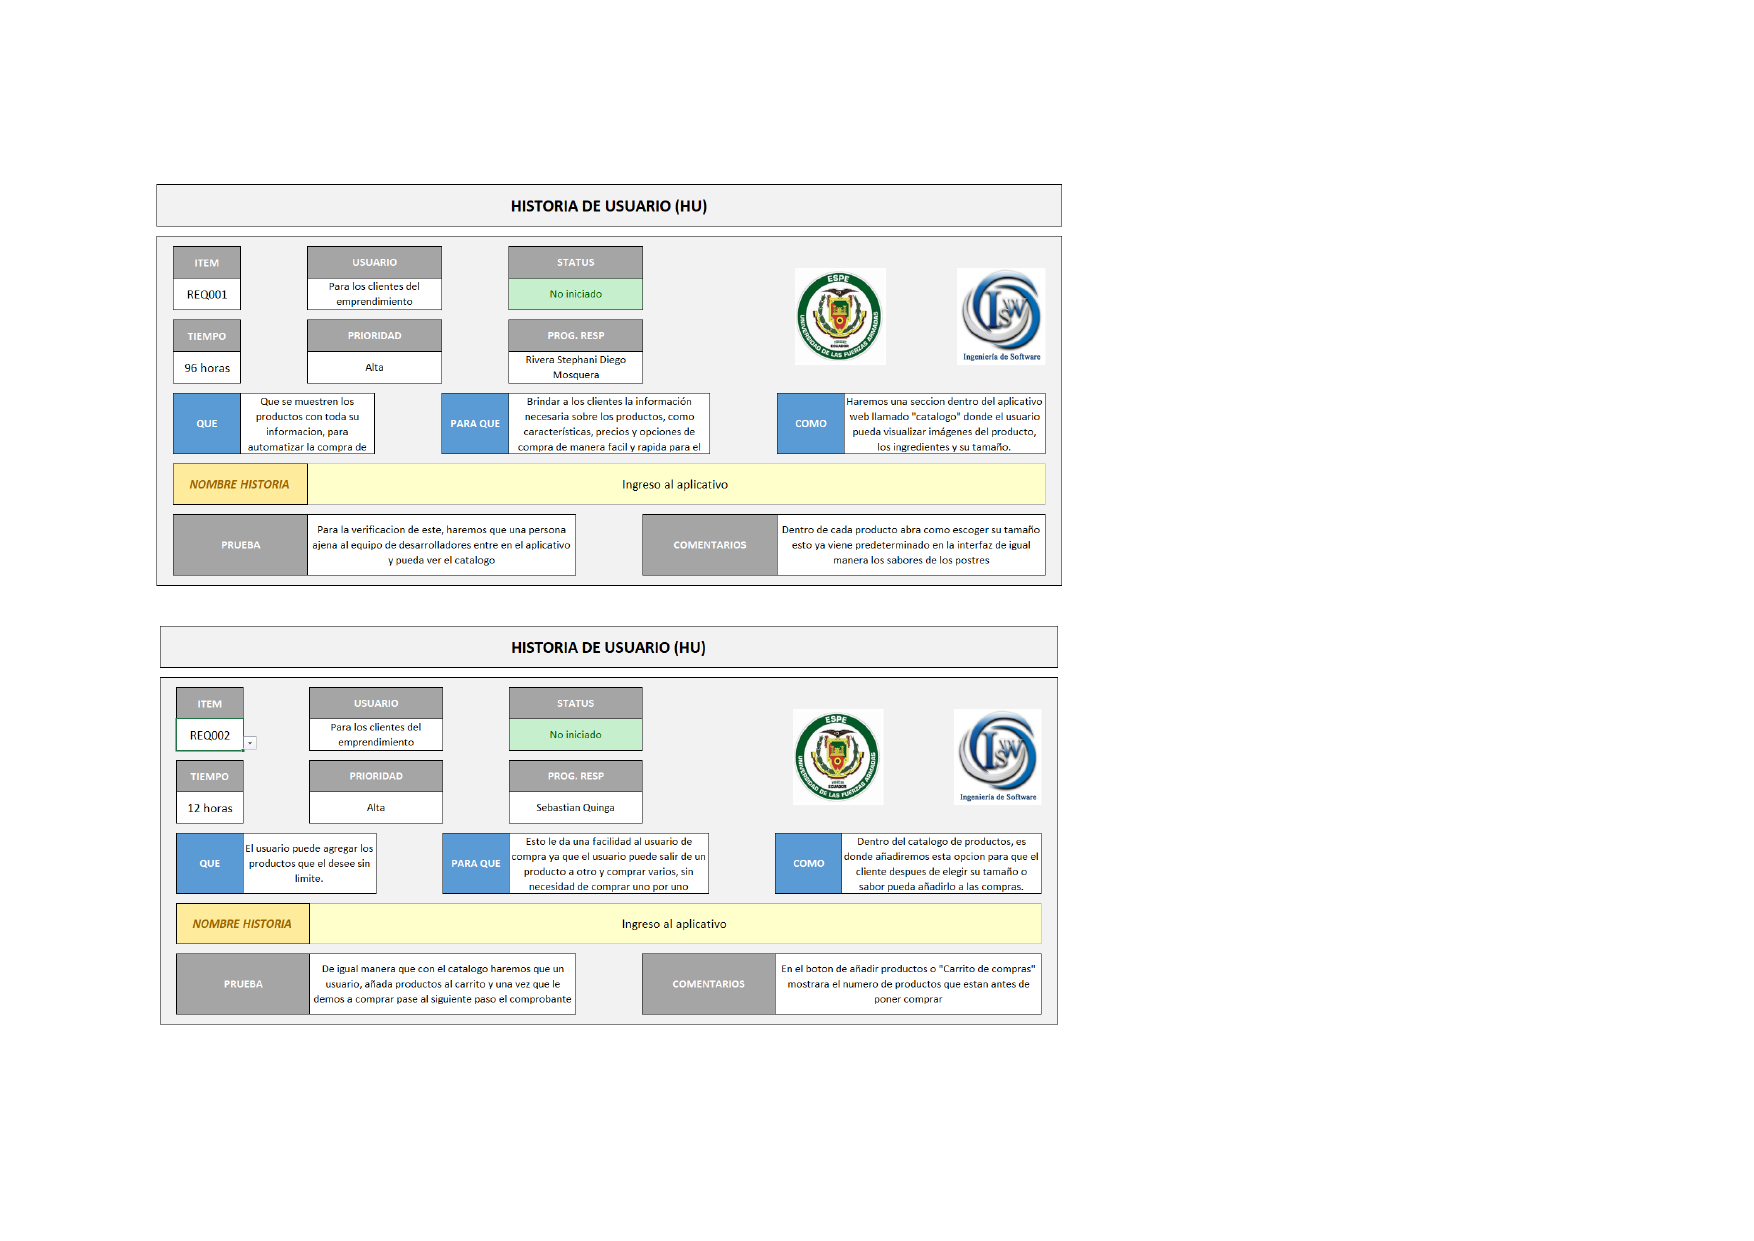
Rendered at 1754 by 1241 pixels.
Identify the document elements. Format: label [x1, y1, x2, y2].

picture [147, 177, 1072, 593]
picture [147, 617, 1069, 1034]
